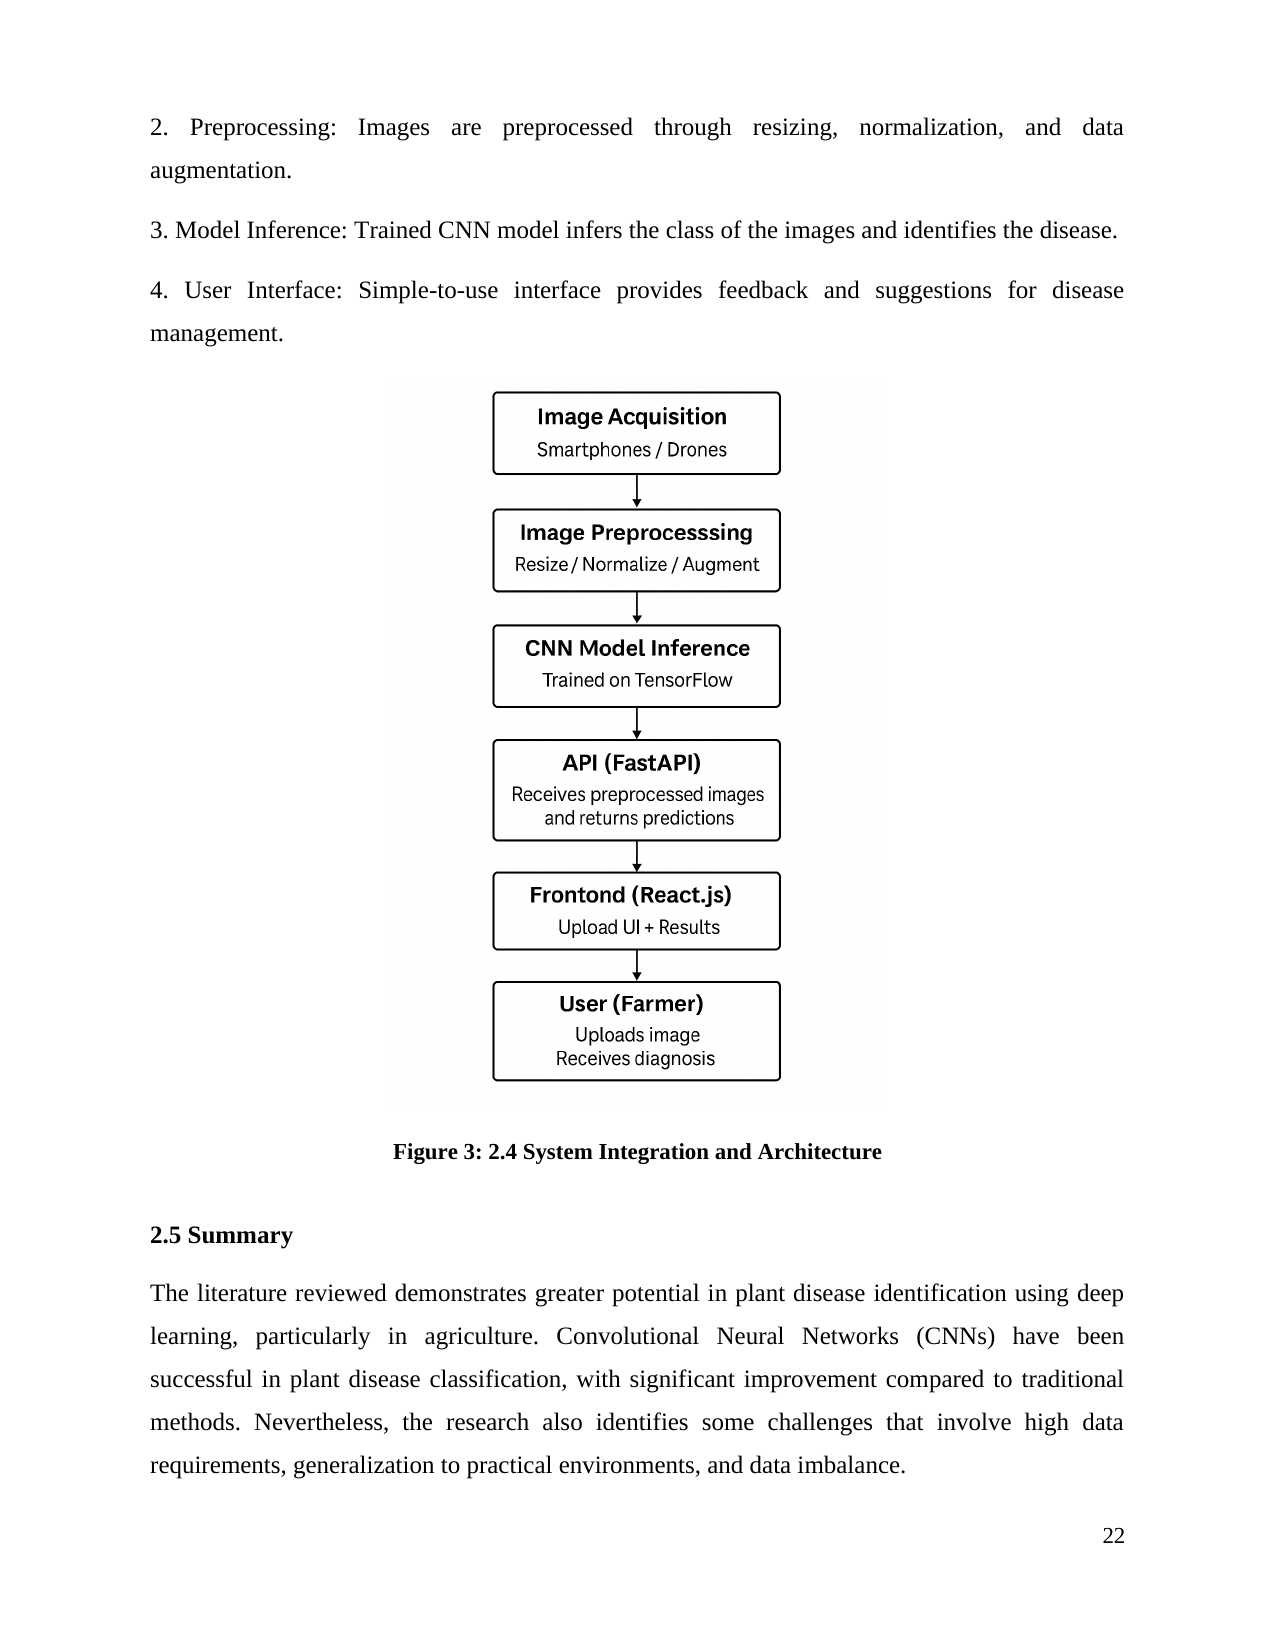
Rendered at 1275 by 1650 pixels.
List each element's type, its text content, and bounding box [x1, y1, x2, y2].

text 2. Preprocessing: Images are preprocessed through resizing, normalization, and data augmentation. [150, 112, 1125, 184]
text 4. User Interface: Simple-to-use interface provides feedback and suggestions for disease management. [150, 275, 1125, 347]
text The literature reviewed demonstrates greater potential in plant disease identification using deep learning, particularly in agriculture. Convolutional Neural Networks (CNNs) have been successful in plant disease classification, with significant improvement compared to traditional methods. Nevertheless, the research also identifies some challenges that involve high data requirements, generalization to practical environments, and data imbalance. [150, 1278, 1125, 1479]
text Figure 3: 2.4 System Integration and Architecture [150, 1138, 1125, 1164]
picture [387, 378, 888, 1109]
text 3. Model Inference: Trained CNN model infers the class of the images and identifies the disease. [150, 215, 1125, 244]
subtitle 2.5 Summary [150, 1220, 1125, 1248]
